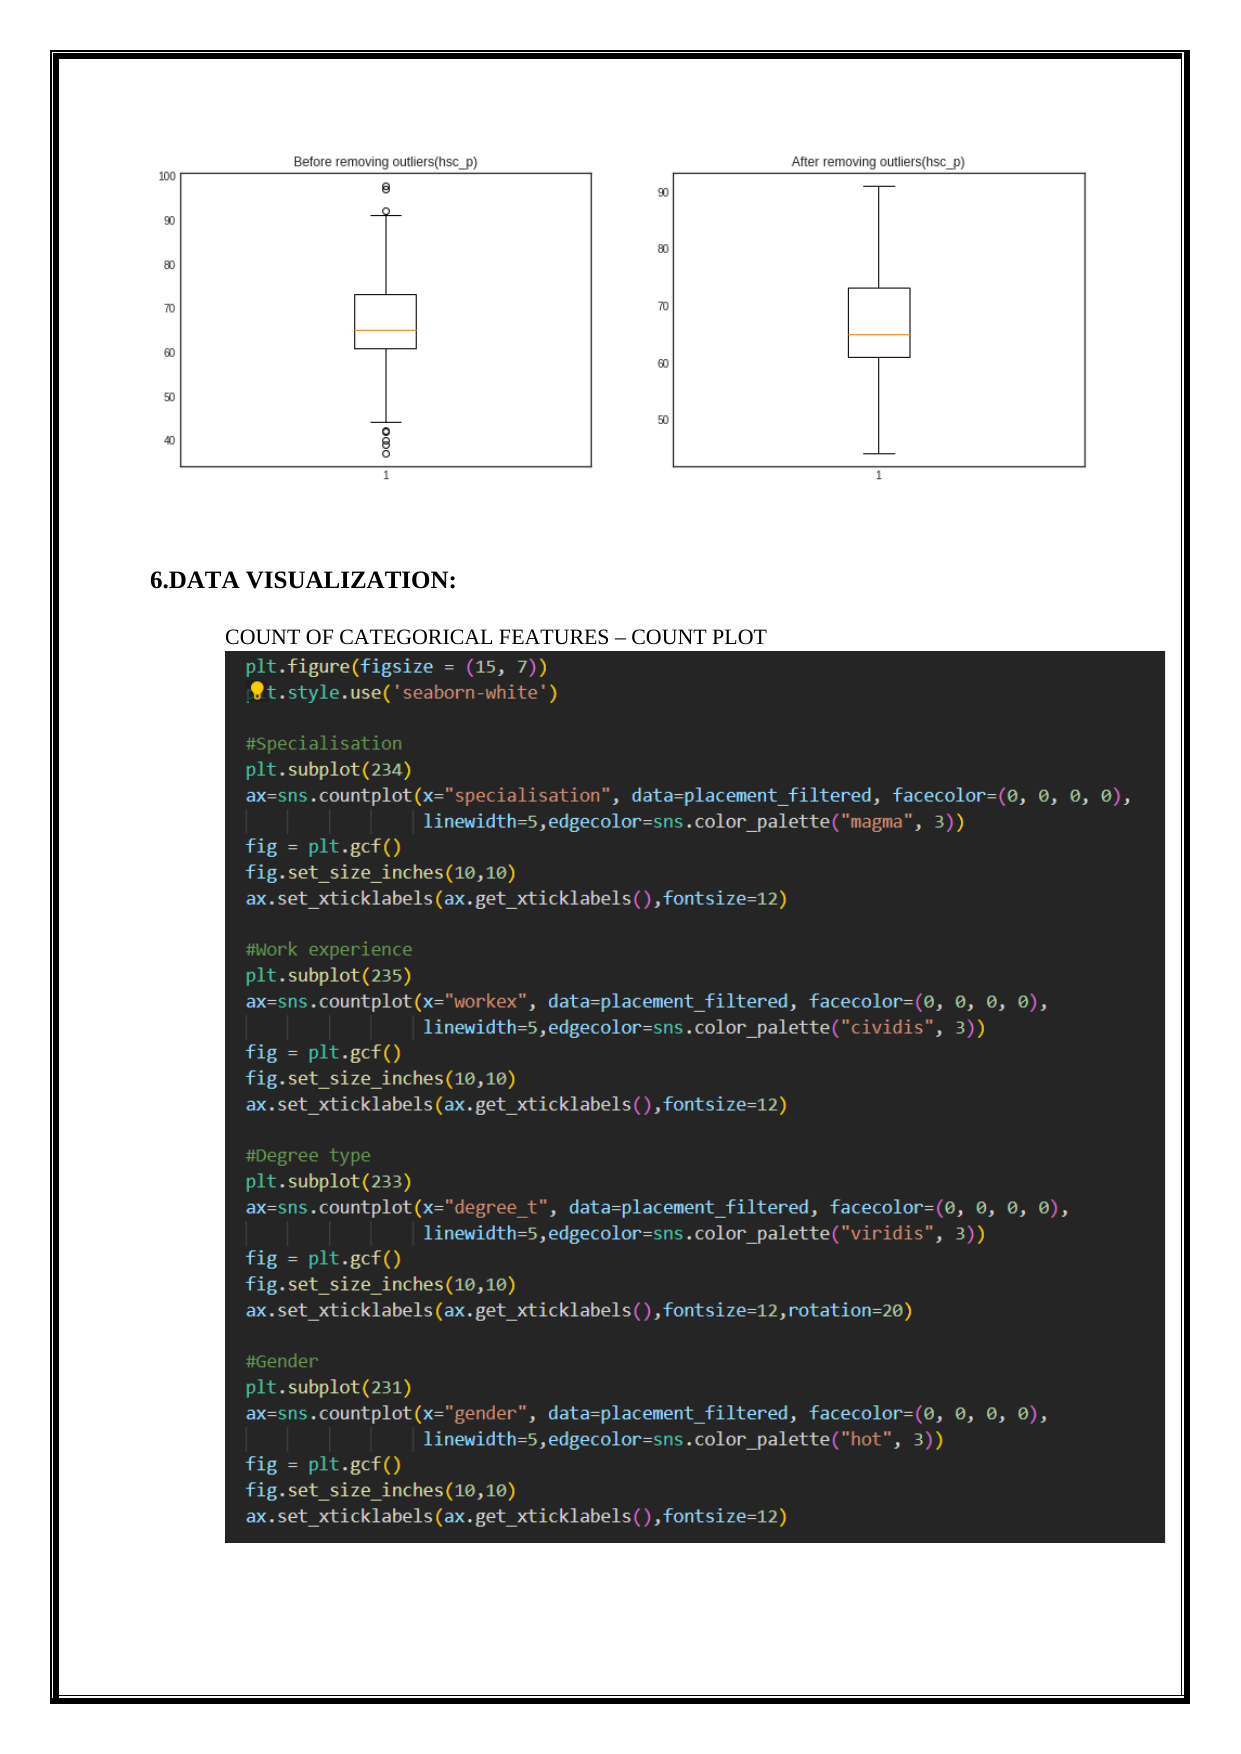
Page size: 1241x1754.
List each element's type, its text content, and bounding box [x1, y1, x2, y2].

picture [150, 150, 1091, 489]
picture [225, 651, 1166, 1543]
list COUNT OF CATEGORICAL FEATURES – COUNT PLOT [225, 624, 1090, 649]
list 6.DATA VISUALIZATION: [150, 565, 1090, 593]
